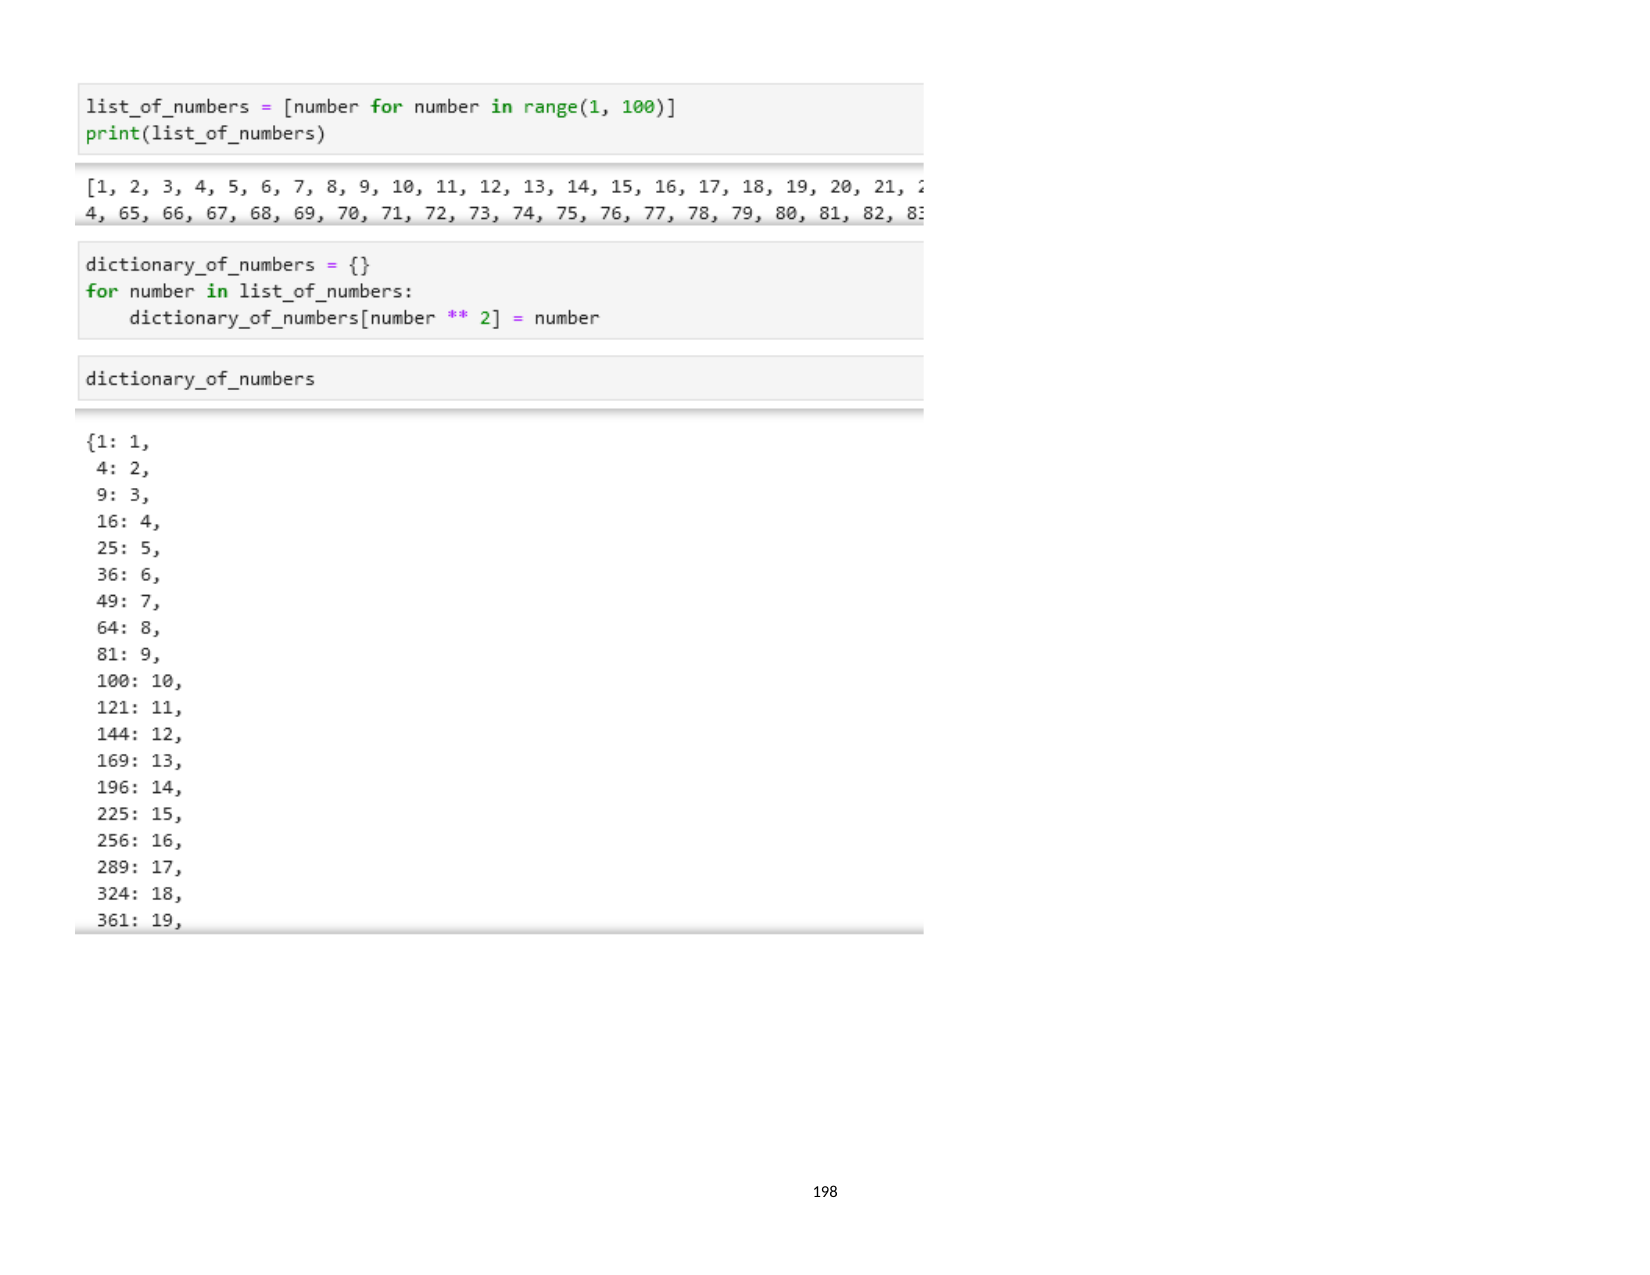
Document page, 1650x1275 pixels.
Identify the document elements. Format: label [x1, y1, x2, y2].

picture [75, 75, 924, 936]
